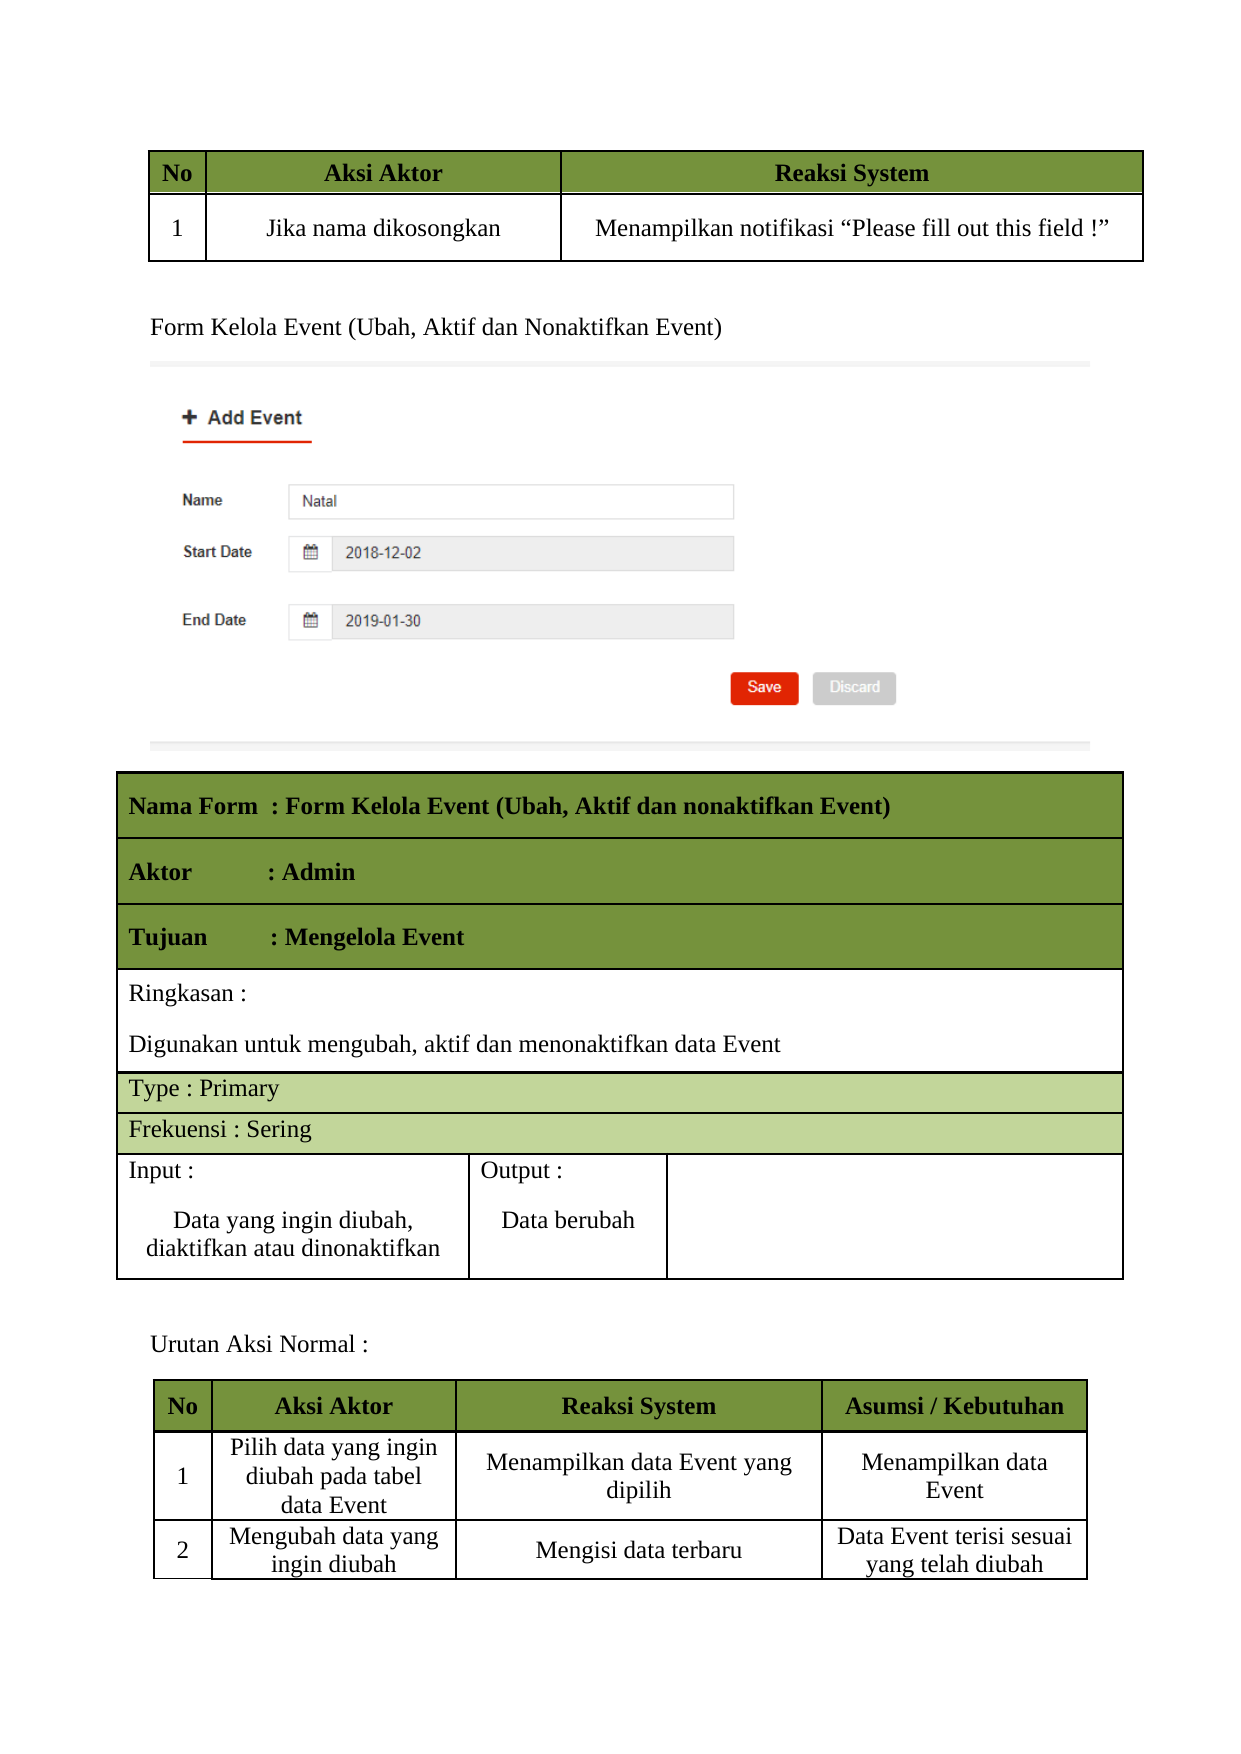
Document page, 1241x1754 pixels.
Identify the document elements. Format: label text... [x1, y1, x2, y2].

table_cell Menampilkan data Event [823, 1433, 1086, 1519]
table_cell Aktor : Admin [118, 839, 1122, 903]
table_header Nama Form : Form Kelola Event (Ubah, Aktif dan nonaktifkan Event) [118, 774, 1122, 837]
table_cell Tujuan : Mengelola Event [118, 905, 1122, 968]
table_header No [150, 152, 205, 192]
text Urutan Aksi Normal : [150, 1329, 1090, 1358]
table_cell Frekuensi : Sering [118, 1114, 1122, 1153]
table_cell Data berubah [470, 1203, 666, 1277]
table_header Reaksi System [457, 1381, 821, 1430]
table_cell Mengisi data terbaru [457, 1521, 821, 1578]
table_cell Digunakan untuk mengubah, aktif dan menonaktifkan data Event [118, 1015, 1122, 1071]
text Form Kelola Event (Ubah, Aktif dan Nonaktifkan Event) [150, 312, 1090, 341]
table_header Aksi Aktor [207, 152, 560, 192]
table_cell [668, 1155, 1122, 1277]
table_header Reaksi System [562, 152, 1142, 192]
table_cell Data Event terisi sesuai yang telah diubah [823, 1521, 1086, 1578]
table_cell Menampilkan notifikasi “Please fill out this field !” [562, 195, 1142, 260]
table_cell 1 [155, 1433, 211, 1519]
table_header No [155, 1381, 211, 1430]
table_cell Input : [118, 1155, 468, 1203]
table_cell Menampilkan data Event yang dipilih [457, 1433, 821, 1519]
table_header Asumsi / Kebutuhan [823, 1381, 1086, 1430]
table_cell Output : [470, 1155, 666, 1203]
table_cell Type : Primary [118, 1074, 1122, 1112]
table_cell 2 [155, 1521, 211, 1578]
table_cell Ringkasan : [118, 970, 1122, 1015]
table_cell Jika nama dikosongkan [207, 195, 560, 260]
table_cell Pilih data yang ingin diubah pada tabel data Event [213, 1433, 455, 1519]
table_header Aksi Aktor [213, 1381, 455, 1430]
picture [150, 361, 1091, 751]
table_cell Mengubah data yang ingin diubah [213, 1521, 455, 1578]
table_cell Data yang ingin diubah, diaktifkan atau dinonaktifkan [118, 1203, 468, 1277]
table_cell 1 [150, 195, 205, 260]
